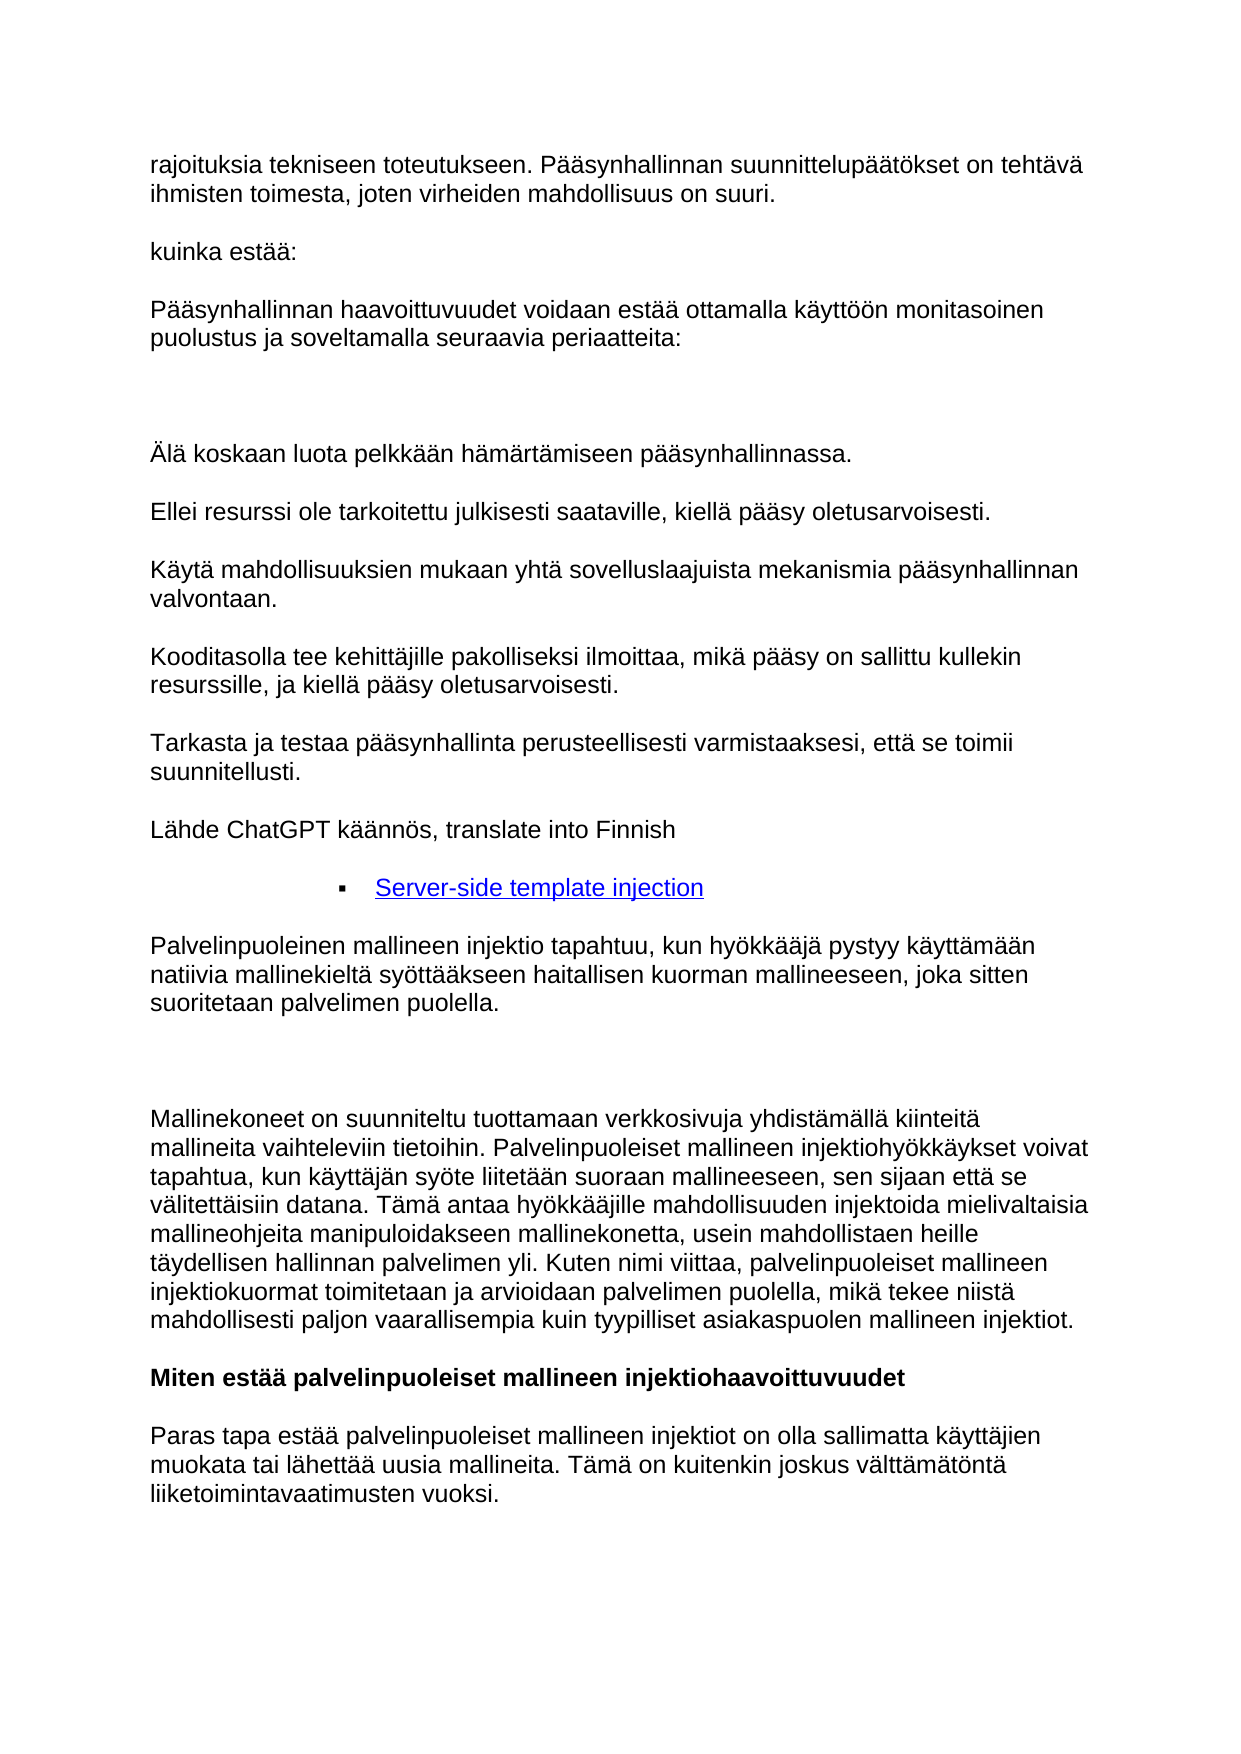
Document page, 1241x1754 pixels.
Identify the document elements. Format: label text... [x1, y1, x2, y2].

text Paras tapa estää palvelinpuoleiset mallineen injektiot on olla sallimatta käyttäjien muokata tai lähettää uusia mallineita. Tämä on kuitenkin joskus välttämätöntä liiketoimintavaatimusten vuoksi. [150, 1421, 1090, 1507]
text Miten estää palvelinpuoleiset mallineen injektiohaavoittuvuudet [150, 1363, 1090, 1392]
text Palvelinpuoleinen mallineen injektio tapahtuu, kun hyökkääjä pystyy käyttämään natiivia mallinekieltä syöttääkseen haitallisen kuorman mallineeseen, joka sitten suoritetaan palvelimen puolella. [150, 931, 1090, 1017]
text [150, 150, 1090, 207]
text Ellei resurssi ole tarkoitettu julkisesti saataville, kiellä pääsy oletusarvoisesti. [150, 497, 1090, 526]
text Älä koskaan luota pelkkään hämärtämiseen pääsynhallinnassa. [150, 439, 1090, 468]
text Tarkasta ja testaa pääsynhallinta perusteellisesti varmistaaksesi, että se toimii suunnitellusti. [150, 728, 1090, 786]
text Kooditasolla tee kehittäjille pakolliseksi ilmoittaa, mikä pääsy on sallittu kullekin resurssille, ja kiellä pääsy oletusarvoisesti. [150, 642, 1090, 699]
text Mallinekoneet on suunniteltu tuottamaan verkkosivuja yhdistämällä kiinteitä mallineita vaihteleviin tietoihin. Palvelinpuoleiset mallineen injektiohyökkäykset voivat tapahtua, kun käyttäjän syöte liitetään suoraan mallineeseen, sen sijaan että se välitettäisiin datana. Tämä antaa hyökkääjille mahdollisuuden injektoida mielivaltaisia mallineohjeita manipuloidakseen mallinekonetta, usein mahdollistaen heille täydellisen hallinnan palvelimen yli. Kuten nimi viittaa, palvelinpuoleiset mallineen injektiokuormat toimitetaan ja arvioidaan palvelimen puolella, mikä tekee niistä mahdollisesti paljon vaarallisempia kuin tyypilliset asiakaspuolen mallineen injektiot. [150, 1104, 1090, 1334]
text Käytä mahdollisuuksien mukaan yhtä sovelluslaajuista mekanismia pääsynhallinnan valvontaan. [150, 555, 1090, 612]
list Server-side template injection [337, 873, 1090, 902]
text Lähde ChatGPT käännös, translate into Finnish [150, 815, 1090, 844]
text Pääsynhallinnan haavoittuvuudet voidaan estää ottamalla käyttöön monitasoinen puolustus ja soveltamalla seuraavia periaatteita: [150, 294, 1090, 352]
text kuinka estää: [150, 237, 1090, 265]
